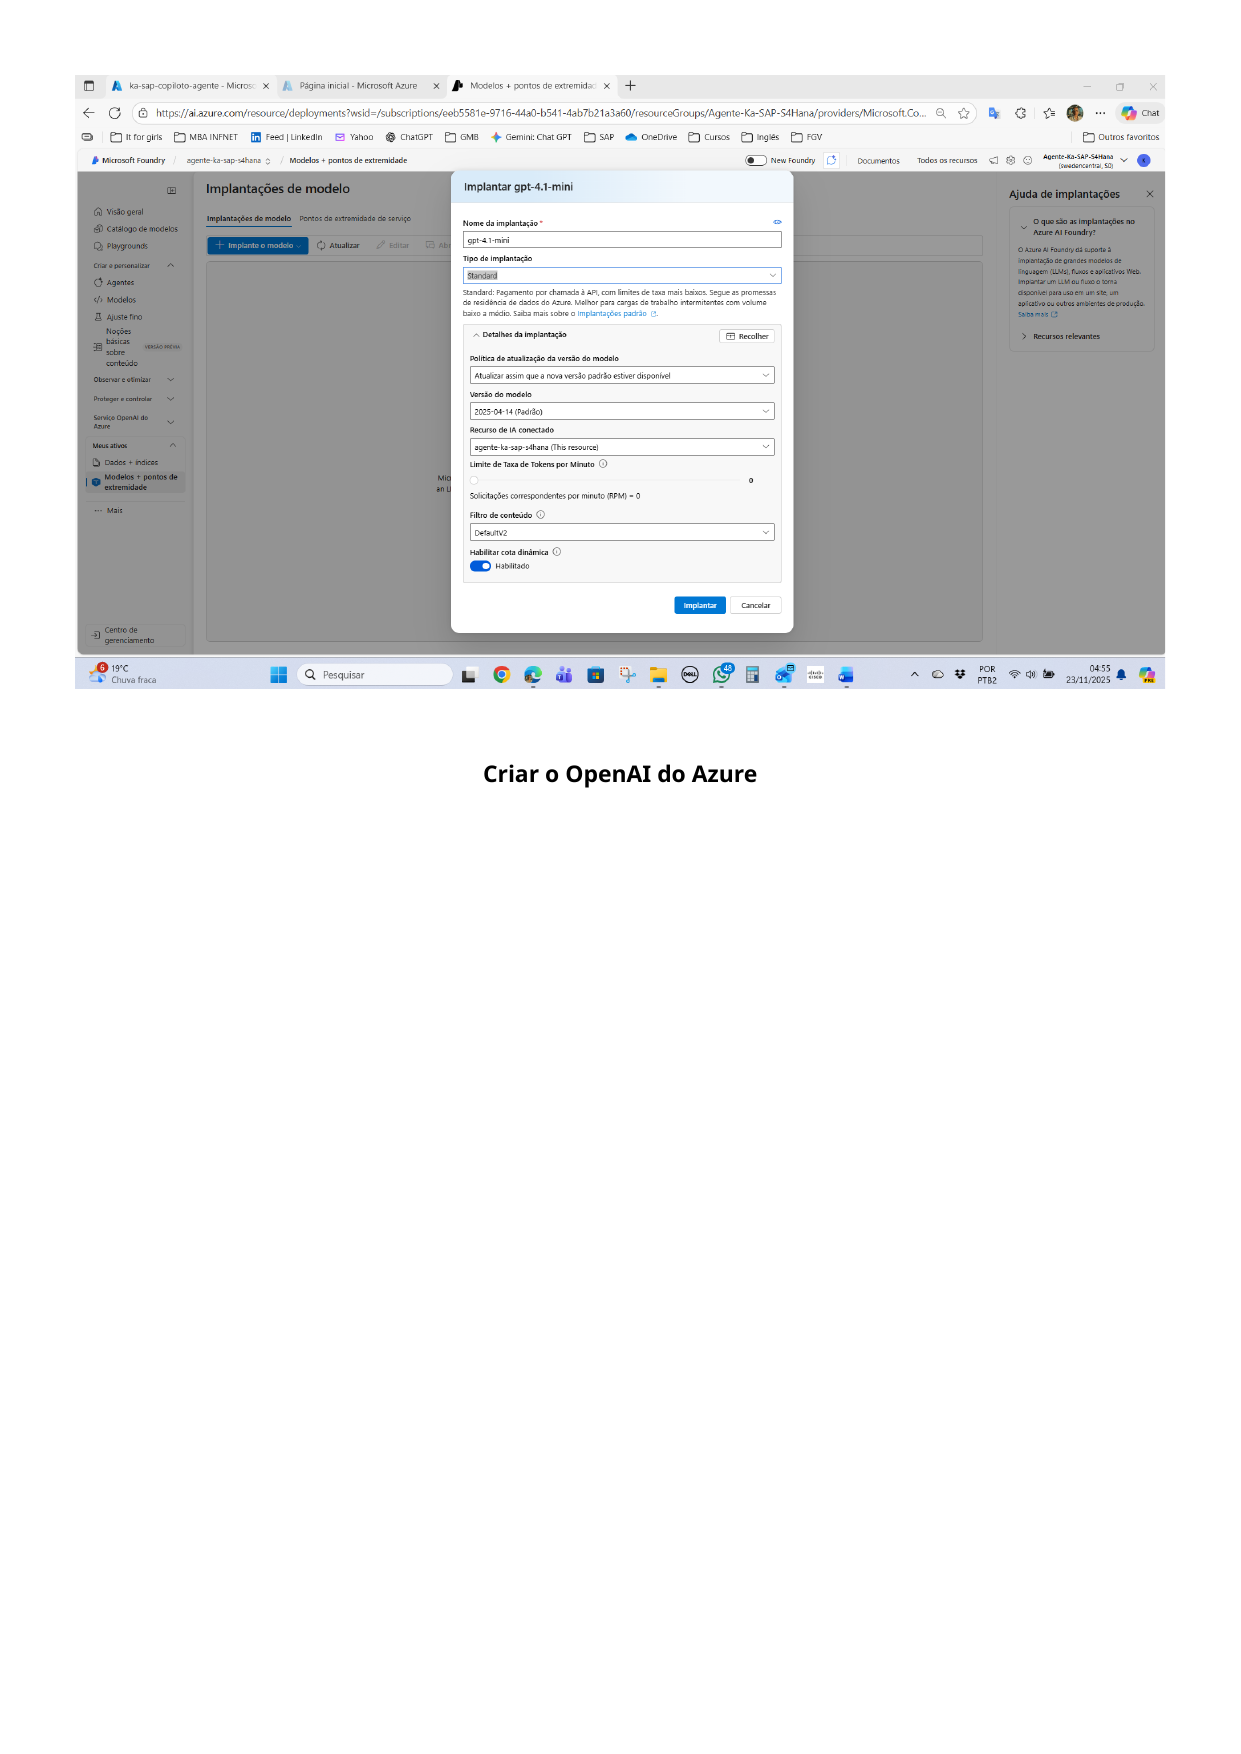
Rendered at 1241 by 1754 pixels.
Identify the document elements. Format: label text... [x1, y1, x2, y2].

text Criar o OpenAI do Azure [75, 758, 1165, 789]
picture [75, 75, 1166, 689]
